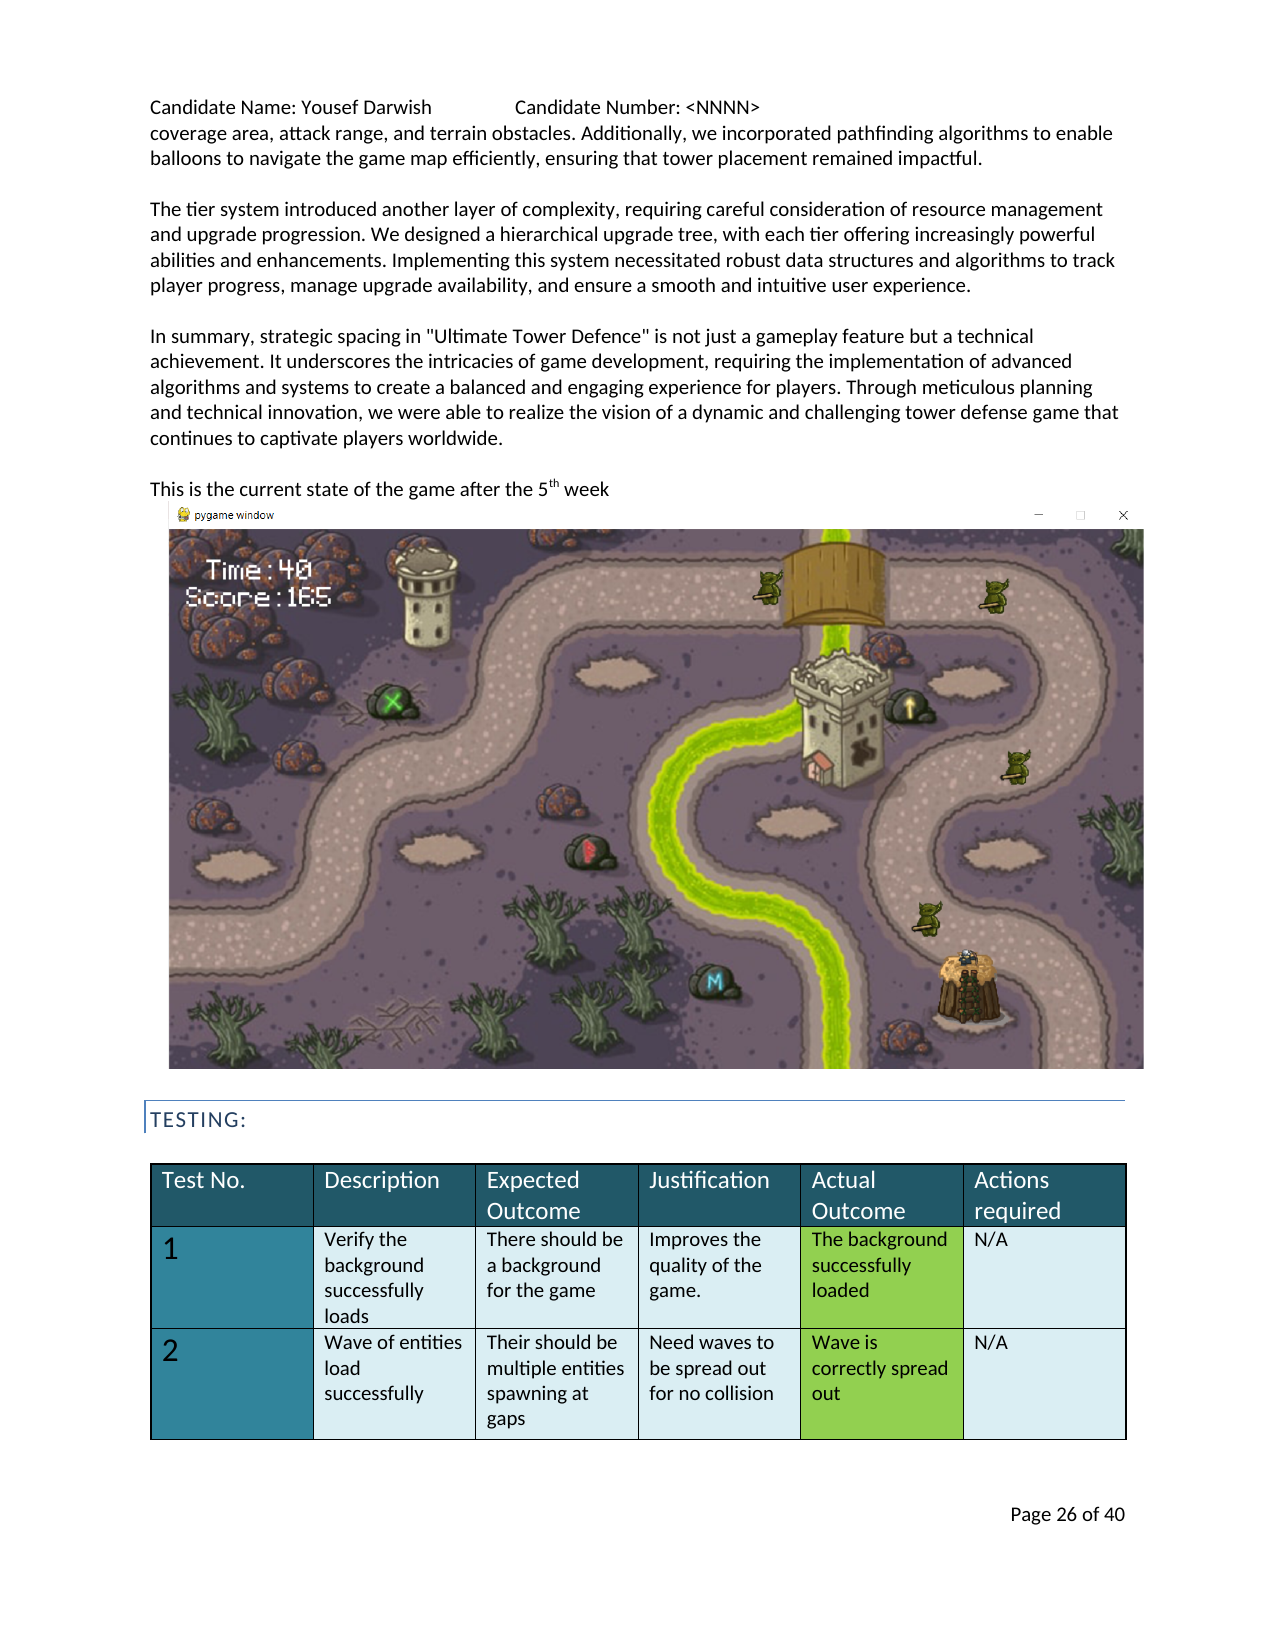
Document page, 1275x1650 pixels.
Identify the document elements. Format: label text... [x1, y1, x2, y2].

table_cell Need waves to be spread out for no collision [639, 1329, 800, 1439]
table_cell 2 [152, 1329, 313, 1439]
table_header Justification [639, 1165, 800, 1226]
table_header Description [314, 1165, 475, 1226]
table_cell The background successfully loaded [801, 1227, 963, 1328]
table_cell N/A [964, 1227, 1125, 1328]
table_header Expected Outcome [476, 1165, 638, 1226]
text The tier system introduced another layer of complexity, requiring careful consideration of resource management and upgrade progression. We designed a hierarchical upgrade tree, with each tier offering increasingly powerful abilities and enhancements. Implementing this system necessitated robust data structures and algorithms to track player progress, manage upgrade availability, and ensure a smooth and intuitive user experience. [150, 196, 1125, 298]
table_cell Verify the background successfully loads [314, 1227, 475, 1328]
table_cell Improves the quality of the game. [639, 1227, 800, 1328]
table_header Test No. [152, 1165, 313, 1226]
table_cell Wave of entities load successfully [314, 1329, 475, 1439]
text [150, 120, 1125, 171]
table_cell 1 [152, 1227, 313, 1328]
table_cell Wave is correctly spread out [801, 1329, 963, 1439]
table_cell Their should be multiple entities spawning at gaps [476, 1329, 638, 1439]
text In summary, strategic spacing in "Ultimate Tower Defence" is not just a gameplay feature but a technical achievement. It underscores the intricacies of game development, requiring the implementation of advanced algorithms and systems to create a balanced and engaging experience for players. Through meticulous planning and technical innovation, we were able to realize the vision of a dynamic and challenging tower defense game that continues to captivate players worldwide. [150, 323, 1125, 450]
table_cell There should be a background for the game [476, 1227, 638, 1328]
subtitle TESTING: [146, 1101, 1125, 1133]
text This is the current state of the game after the 5th week [150, 476, 1125, 501]
table_header Actions required [964, 1165, 1125, 1226]
table_cell N/A [964, 1329, 1125, 1439]
table_header Actual Outcome [801, 1165, 963, 1226]
